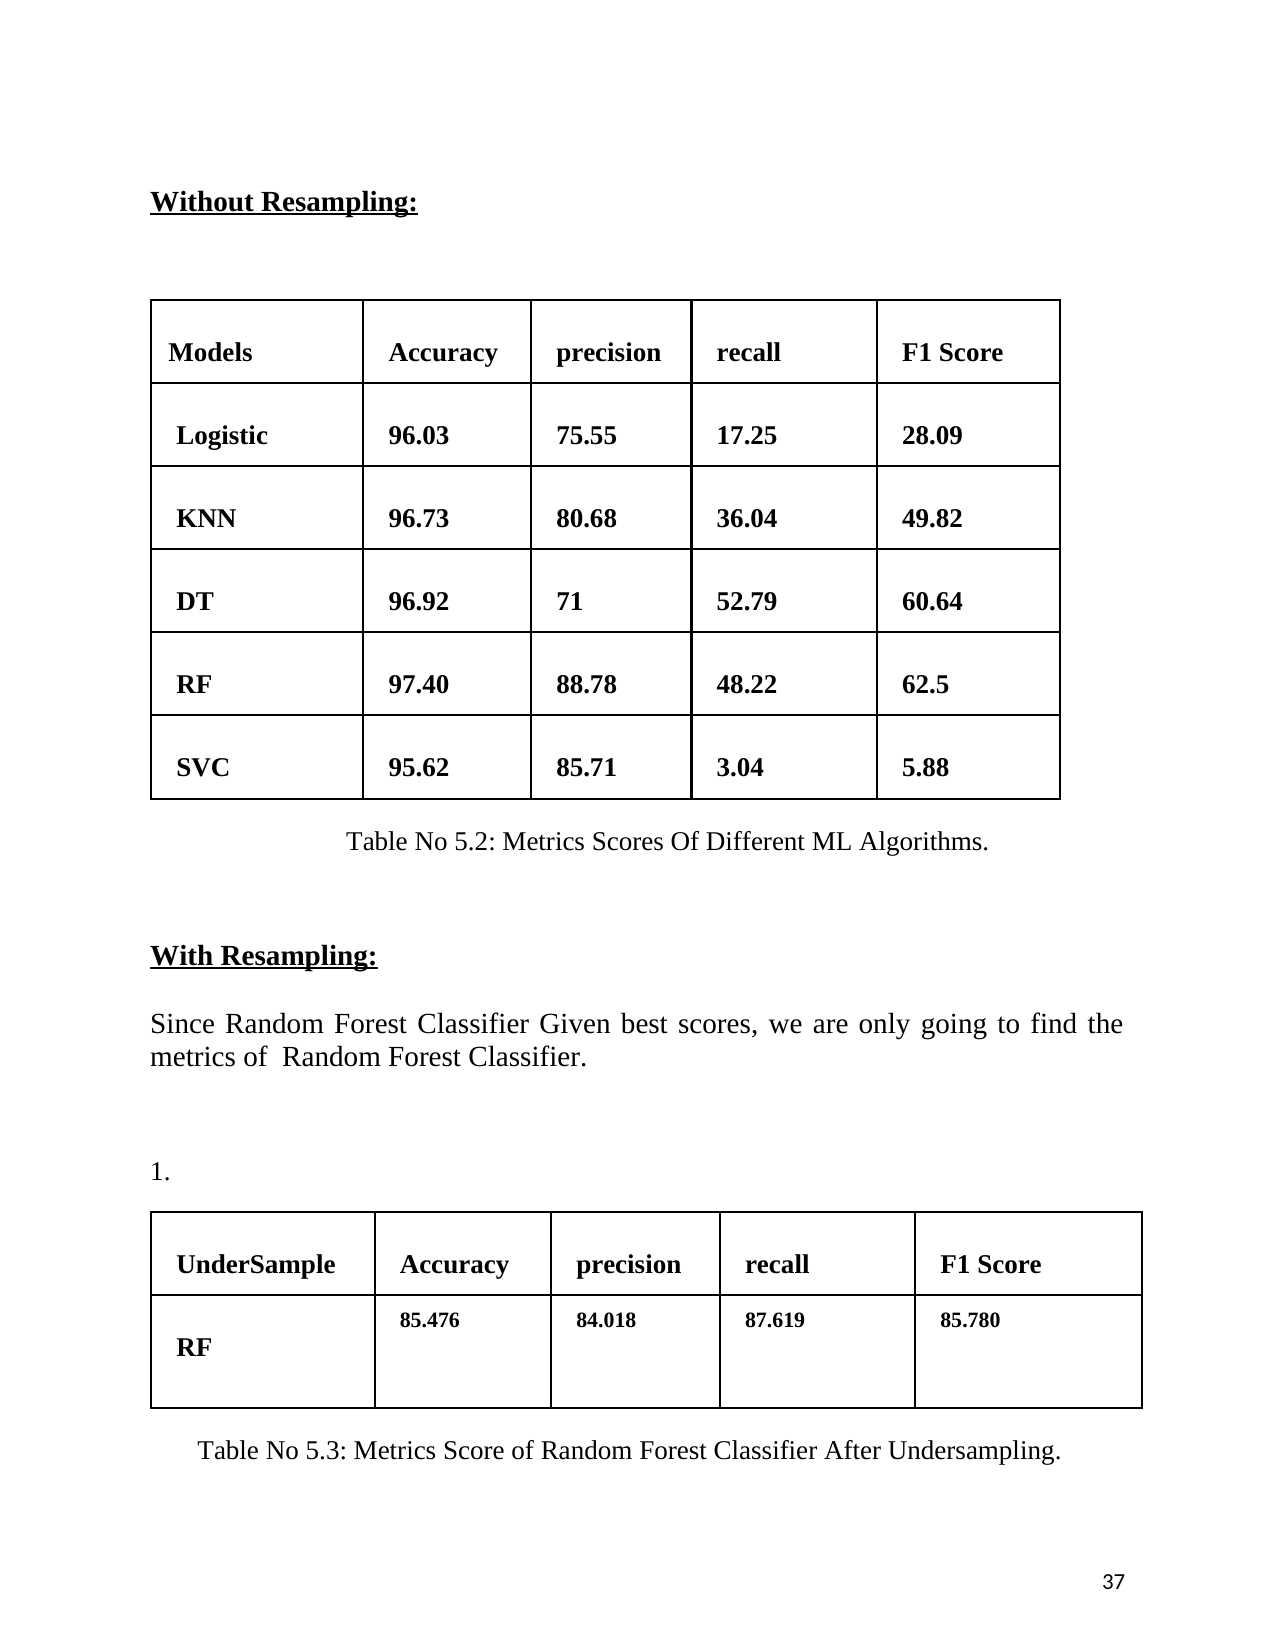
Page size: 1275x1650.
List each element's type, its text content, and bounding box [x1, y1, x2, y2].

table_cell 17.25 [693, 384, 876, 465]
table_cell 95.62 [364, 716, 530, 798]
table_cell 48.22 [693, 633, 876, 714]
table_cell 97.40 [364, 633, 530, 714]
table_header recall [693, 301, 876, 382]
table_header UnderSample [152, 1213, 374, 1294]
table_cell 71 [532, 550, 690, 631]
table_cell DT [152, 550, 362, 631]
table_cell 80.68 [532, 467, 690, 548]
table_cell 62.5 [878, 633, 1059, 714]
table_cell Logistic [152, 384, 362, 465]
table_cell 5.88 [878, 716, 1059, 798]
table_cell RF [152, 633, 362, 714]
table_header F1 Score [916, 1213, 1141, 1294]
text Without Resampling: [150, 184, 1125, 217]
table_cell 36.04 [693, 467, 876, 548]
text With Resampling: [150, 938, 1125, 972]
table_header recall [721, 1213, 914, 1294]
table_cell RF [152, 1296, 374, 1407]
table_header precision [532, 301, 690, 382]
table_cell 28.09 [878, 384, 1059, 465]
table_cell KNN [152, 467, 362, 548]
table_cell 49.82 [878, 467, 1059, 548]
table_cell 96.03 [364, 384, 530, 465]
text Since Random Forest Classifier Given best scores, we are only going to find the metrics of Random Forest Classifier. [150, 1006, 1125, 1073]
text Table No 5.2: Metrics Scores Of Different ML Algorithms. [150, 825, 1125, 856]
table_cell 96.73 [364, 467, 530, 548]
table_cell 88.78 [532, 633, 690, 714]
table_cell 3.04 [693, 716, 876, 798]
table_header Accuracy [376, 1213, 550, 1294]
table_cell 87.619 [721, 1296, 914, 1407]
table_header Accuracy [364, 301, 530, 382]
table_cell 96.92 [364, 550, 530, 631]
table_cell 85.780 [916, 1296, 1141, 1407]
table_cell 85.476 [376, 1296, 550, 1407]
table_cell 60.64 [878, 550, 1059, 631]
text Table No 5.3: Metrics Score of Random Forest Classifier After Undersampling. [150, 1434, 1125, 1465]
text 1. [150, 1155, 1125, 1186]
table_header precision [552, 1213, 719, 1294]
table_cell 52.79 [693, 550, 876, 631]
table_header Models [152, 301, 362, 382]
table_cell SVC [152, 716, 362, 798]
table_cell 75.55 [532, 384, 690, 465]
table_cell 84.018 [552, 1296, 719, 1407]
table_cell 85.71 [532, 716, 690, 798]
table_header F1 Score [878, 301, 1059, 382]
